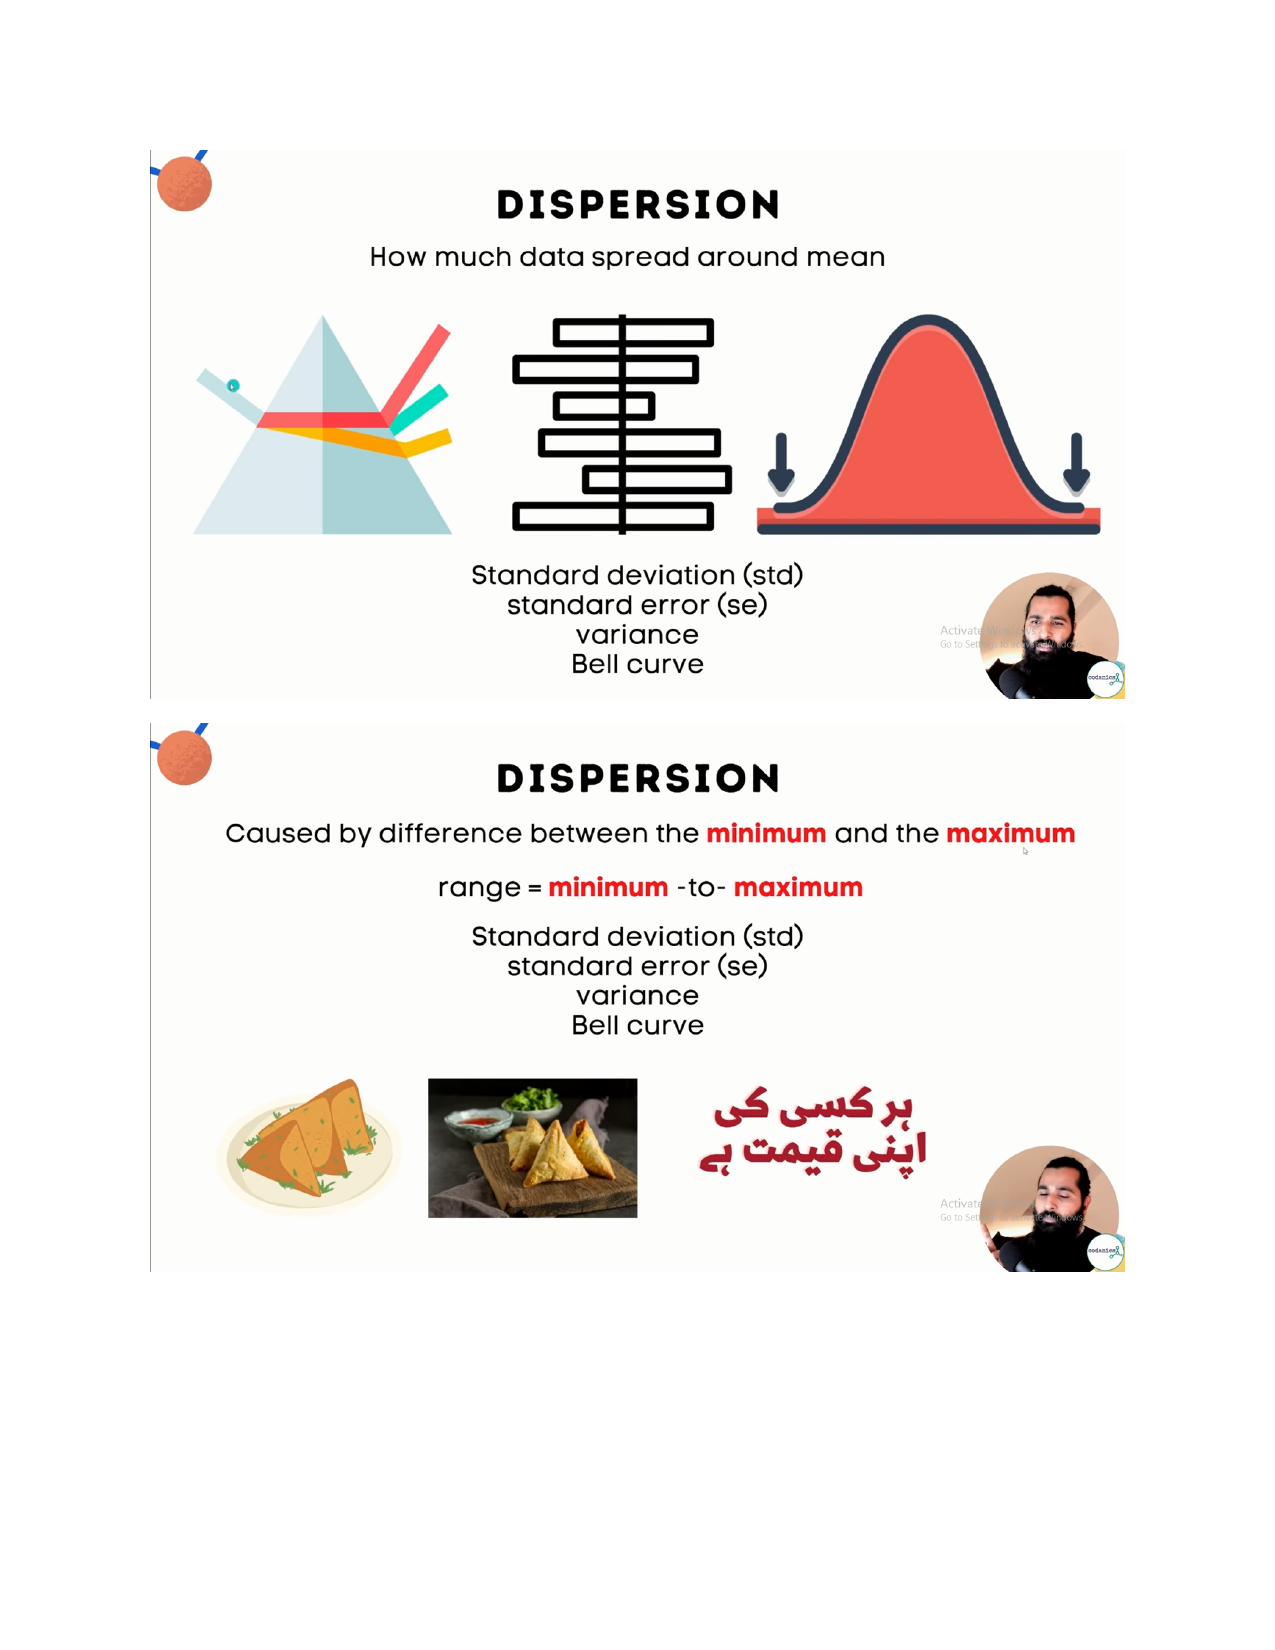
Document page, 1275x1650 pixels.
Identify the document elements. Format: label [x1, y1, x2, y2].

picture [150, 150, 1125, 699]
picture [150, 723, 1125, 1272]
